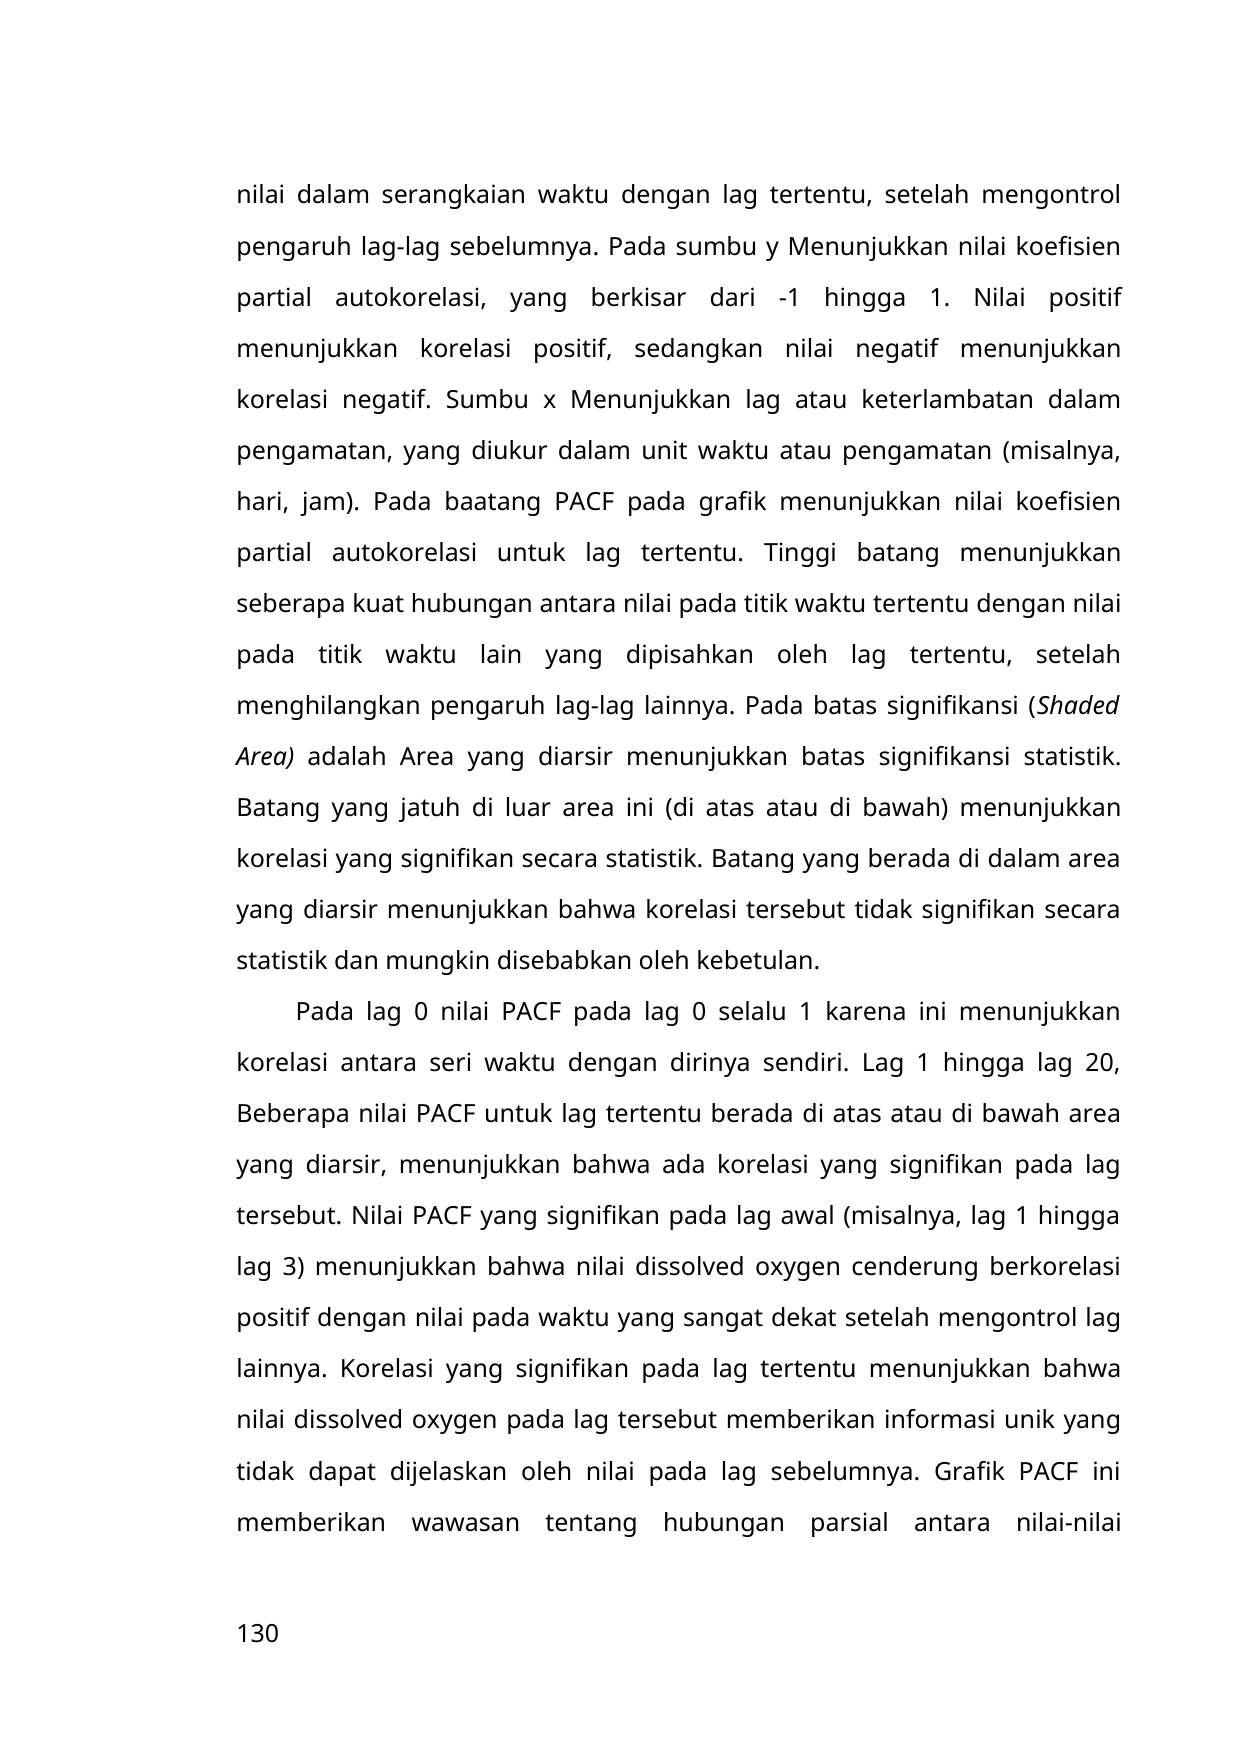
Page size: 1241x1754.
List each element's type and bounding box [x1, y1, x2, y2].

text [236, 177, 1122, 977]
text [236, 994, 1122, 1538]
